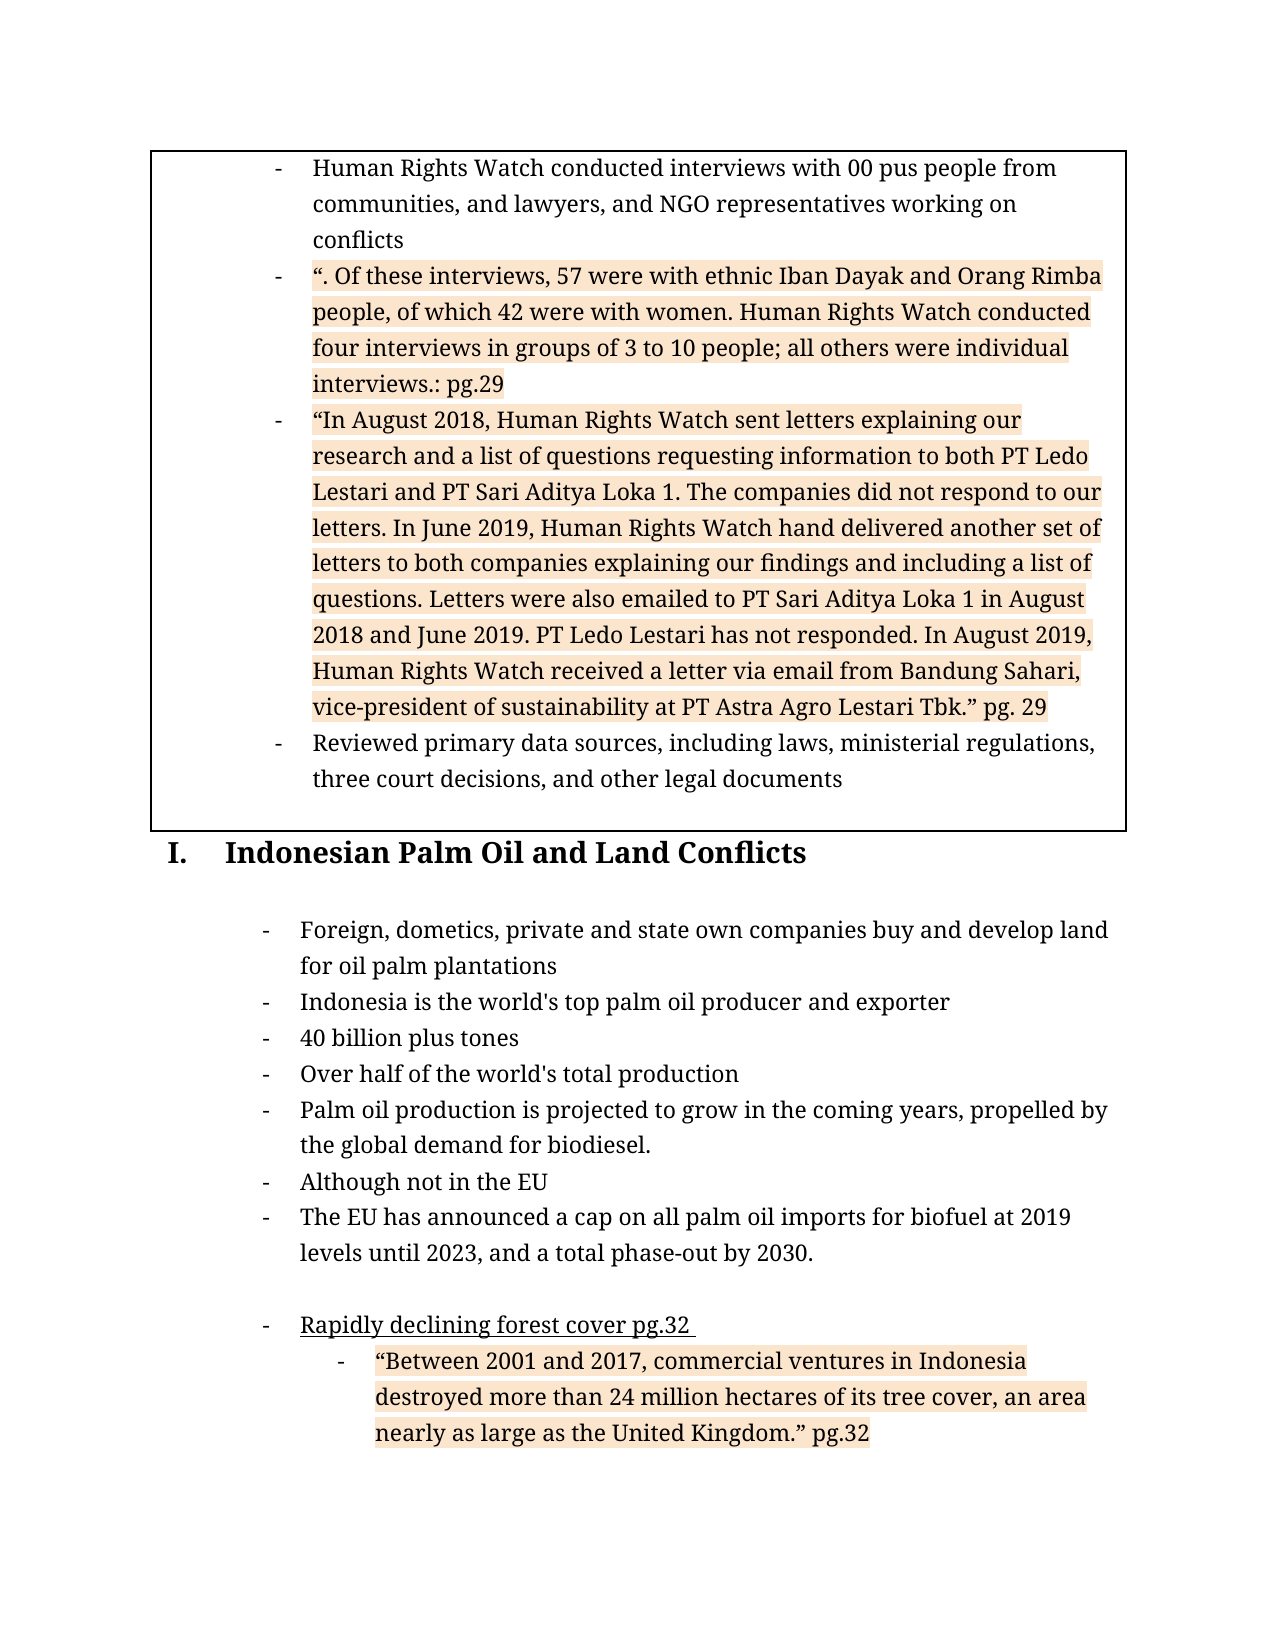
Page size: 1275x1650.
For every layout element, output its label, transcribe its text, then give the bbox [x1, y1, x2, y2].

list Palm oil production is projected to grow in the coming years, propelled by the global demand for biodiesel. [262, 1093, 1125, 1161]
list “Between 2001 and 2017, commercial ventures in Indonesia destroyed more than 24 million hectares of its tree cover, an area nearly as large as the United Kingdom.” pg.32 [337, 1345, 1125, 1448]
list Indonesian Palm Oil and Land Conflicts [187, 832, 1125, 872]
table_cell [152, 152, 1125, 830]
list Indonesia is the world's top palm oil producer and exporter [262, 986, 1125, 1017]
list Rapidly declining forest cover pg.32 [262, 1309, 1125, 1340]
list Although not in the EU [262, 1165, 1125, 1197]
list Over half of the world's total production [262, 1058, 1125, 1089]
list The EU has announced a cap on all palm oil imports for biofuel at 2019 levels until 2023, and a total phase-out by 2030. [262, 1201, 1125, 1268]
list 40 billion plus tones [262, 1022, 1125, 1053]
list Foreign, dometics, private and state own companies buy and develop land for oil palm plantations [262, 914, 1125, 981]
